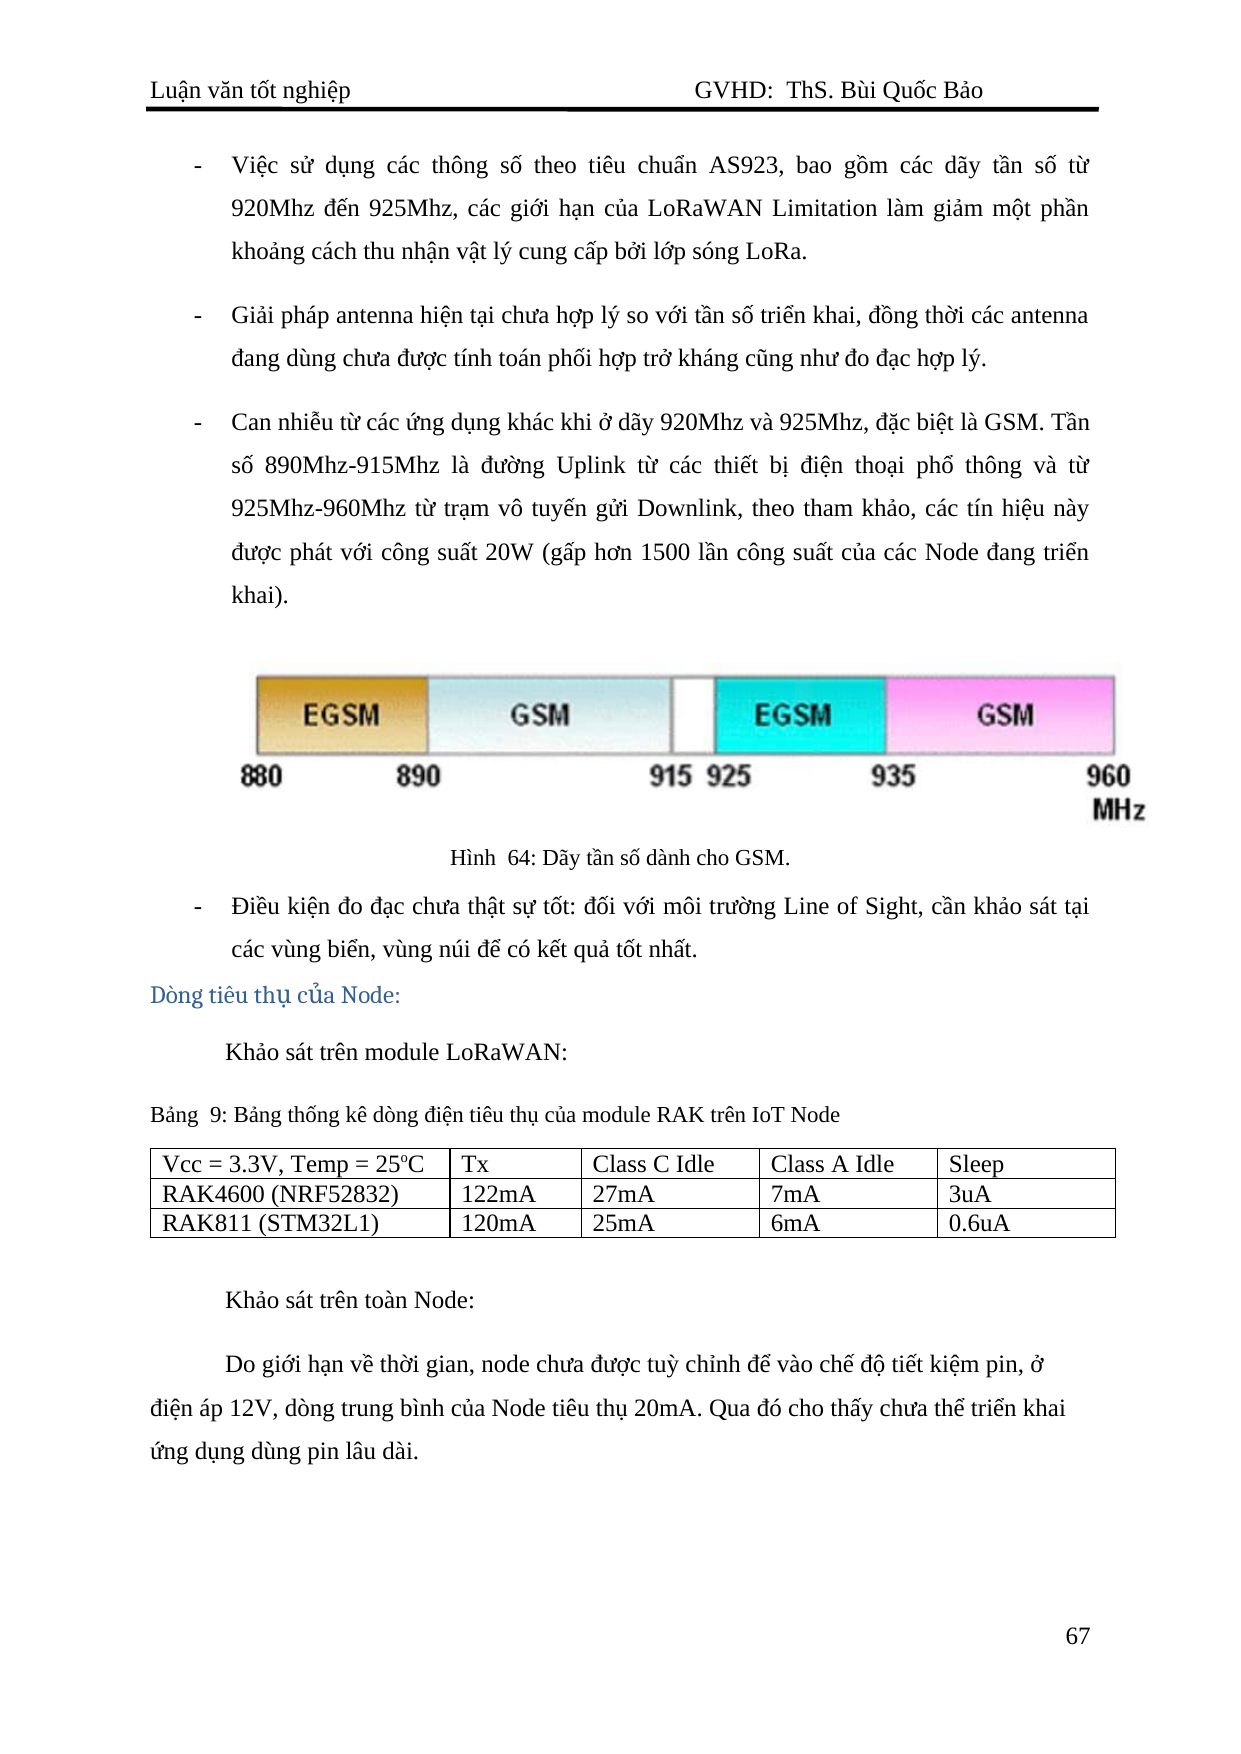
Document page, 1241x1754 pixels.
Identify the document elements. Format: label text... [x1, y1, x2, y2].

text Khảo sát trên module LoRaWAN: [150, 1037, 1090, 1066]
table_cell 27mA [582, 1179, 759, 1207]
table_header Vcc = 3.3V, Temp = 25oC [151, 1149, 449, 1178]
table_cell RAK4600 (NRF52832) [151, 1179, 449, 1207]
table_cell RAK811 (STM32L1) [151, 1209, 449, 1237]
table_cell 0.6uA [938, 1209, 1115, 1237]
text Bảng 9: Bảng thống kê dòng điện tiêu thụ của module RAK trên IoT Node [150, 1101, 1090, 1127]
picture [231, 643, 1172, 830]
table_cell 3uA [938, 1179, 1115, 1207]
text Khảo sát trên toàn Node: [150, 1286, 1090, 1314]
list Điều kiện đo đạc chưa thật sự tốt: đối với môi trường Line of Sight, cần khảo sát tại các vùng biển, vùng núi để có kết quả tốt nhất. [194, 891, 1090, 963]
table_cell 25mA [582, 1209, 759, 1237]
list Can nhiễu từ các ứng dụng khác khi ở dãy 920Mhz và 925Mhz, đặc biệt là GSM. Tần số 890Mhz-915Mhz là đường Uplink từ các thiết bị điện thoại phổ thông và từ 925Mhz-960Mhz từ trạm vô tuyến gửi Downlink, theo tham khảo, các tín hiệu này được phát với công suất 20W (gấp hơn 1500 lần công suất của các Node đang triển khai). [194, 407, 1090, 608]
list Việc sử dụng các thông số theo tiêu chuẩn AS923, bao gồm các dãy tần số từ 920Mhz đến 925Mhz, các giới hạn của LoRaWAN Limitation làm giảm một phần khoảng cách thu nhận vật lý cung cấp bởi lớp sóng LoRa. [194, 150, 1090, 265]
table_cell 7mA [760, 1179, 937, 1207]
table_header Class C Idle [582, 1149, 759, 1178]
table_header Class A Idle [760, 1149, 937, 1178]
text Hình 64: Dãy tần số dành cho GSM. [150, 843, 1090, 870]
table_cell 120mA [451, 1209, 581, 1237]
table_header Tx [451, 1149, 581, 1178]
text Do giới hạn về thời gian, node chưa được tuỳ chỉnh để vào chế độ tiết kiệm pin, ở điện áp 12V, dòng trung bình của Node tiêu thụ 20mA. Qua đó cho thấy chưa thể triển khai ứng dụng dùng pin lâu dài. [150, 1349, 1090, 1464]
table_header Sleep [938, 1149, 1115, 1178]
table_cell 122mA [451, 1179, 581, 1207]
subtitle Dòng tiêu thụ của Node: [150, 981, 1090, 1010]
list Giải pháp antenna hiện tại chưa hợp lý so với tần số triển khai, đồng thời các antenna đang dùng chưa được tính toán phối hợp trở kháng cũng như đo đạc hợp lý. [194, 300, 1090, 372]
table_cell 6mA [760, 1209, 937, 1237]
